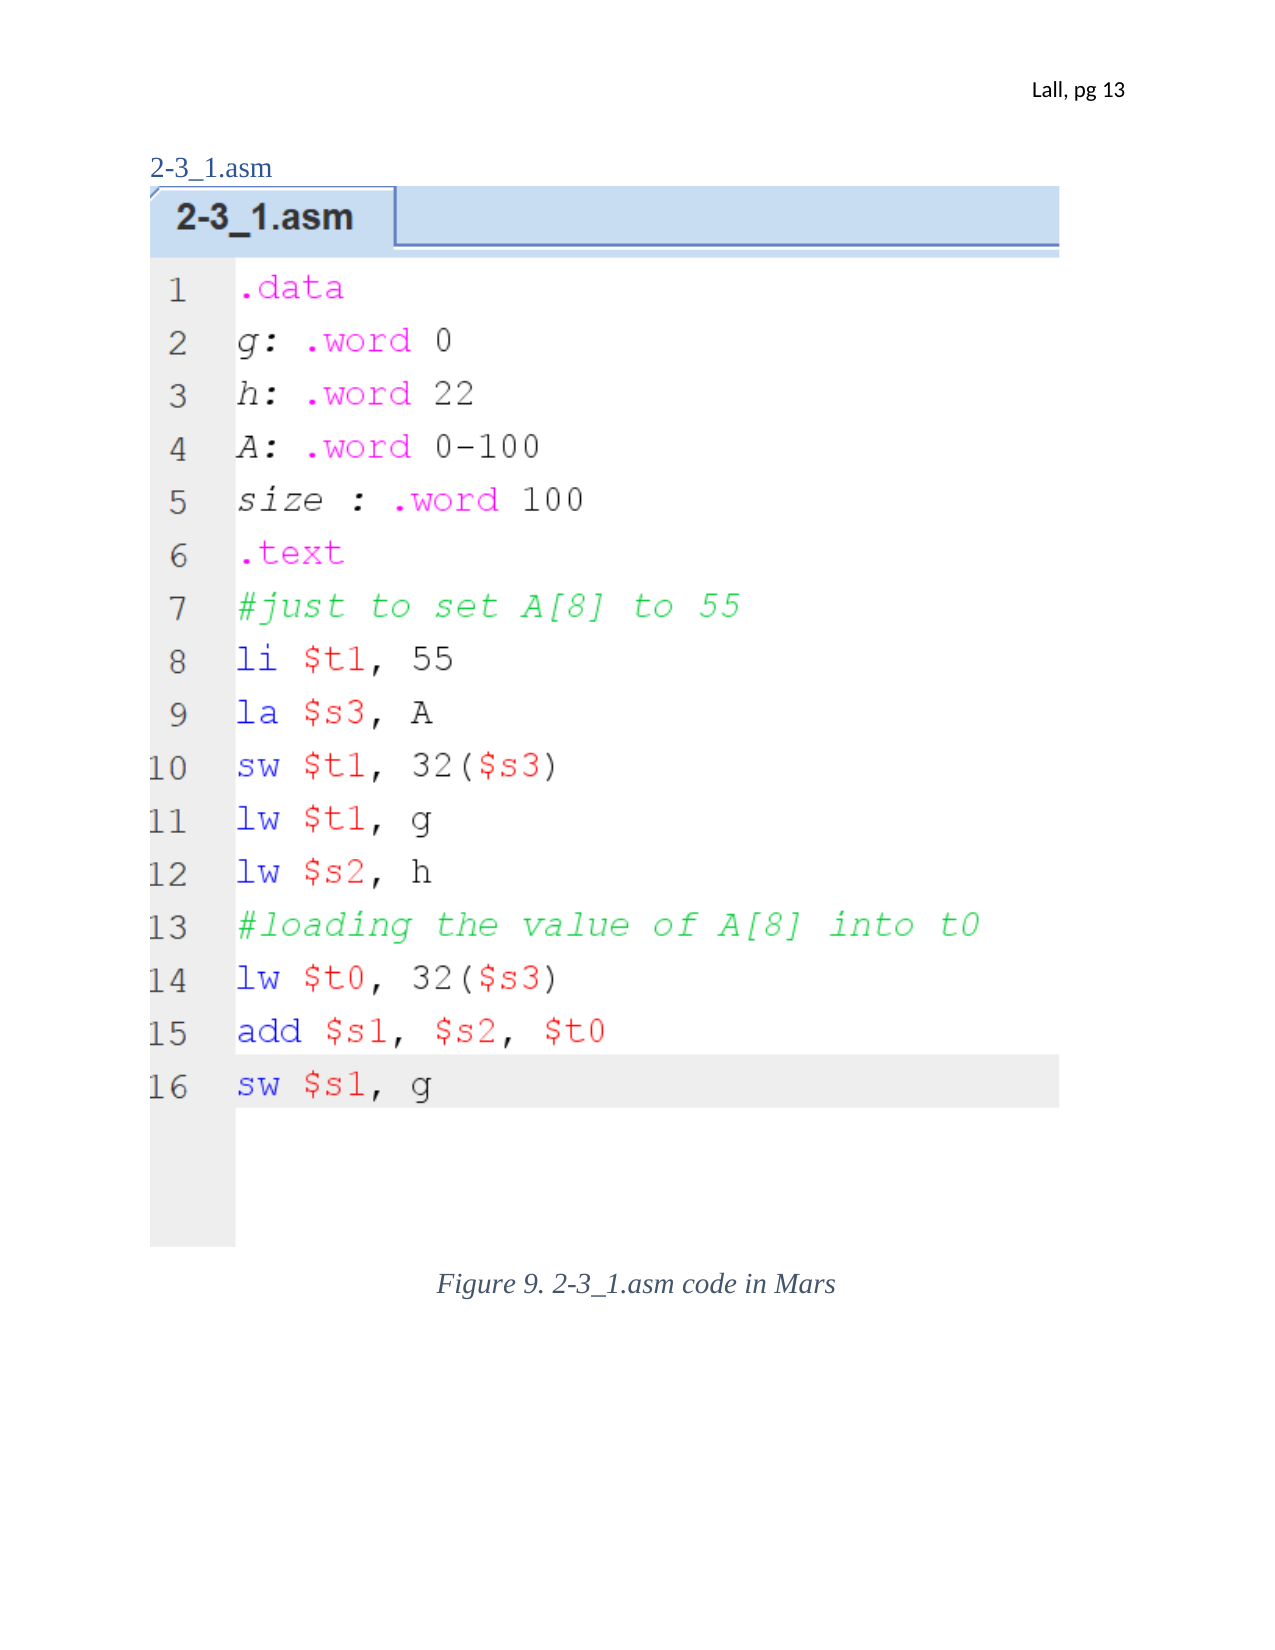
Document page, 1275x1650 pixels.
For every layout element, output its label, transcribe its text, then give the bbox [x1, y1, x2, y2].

picture [150, 186, 1060, 1247]
text Figure 9. 2-3_1.asm code in Mars [150, 1266, 1125, 1299]
subtitle 2-3_1.asm [150, 150, 1125, 183]
